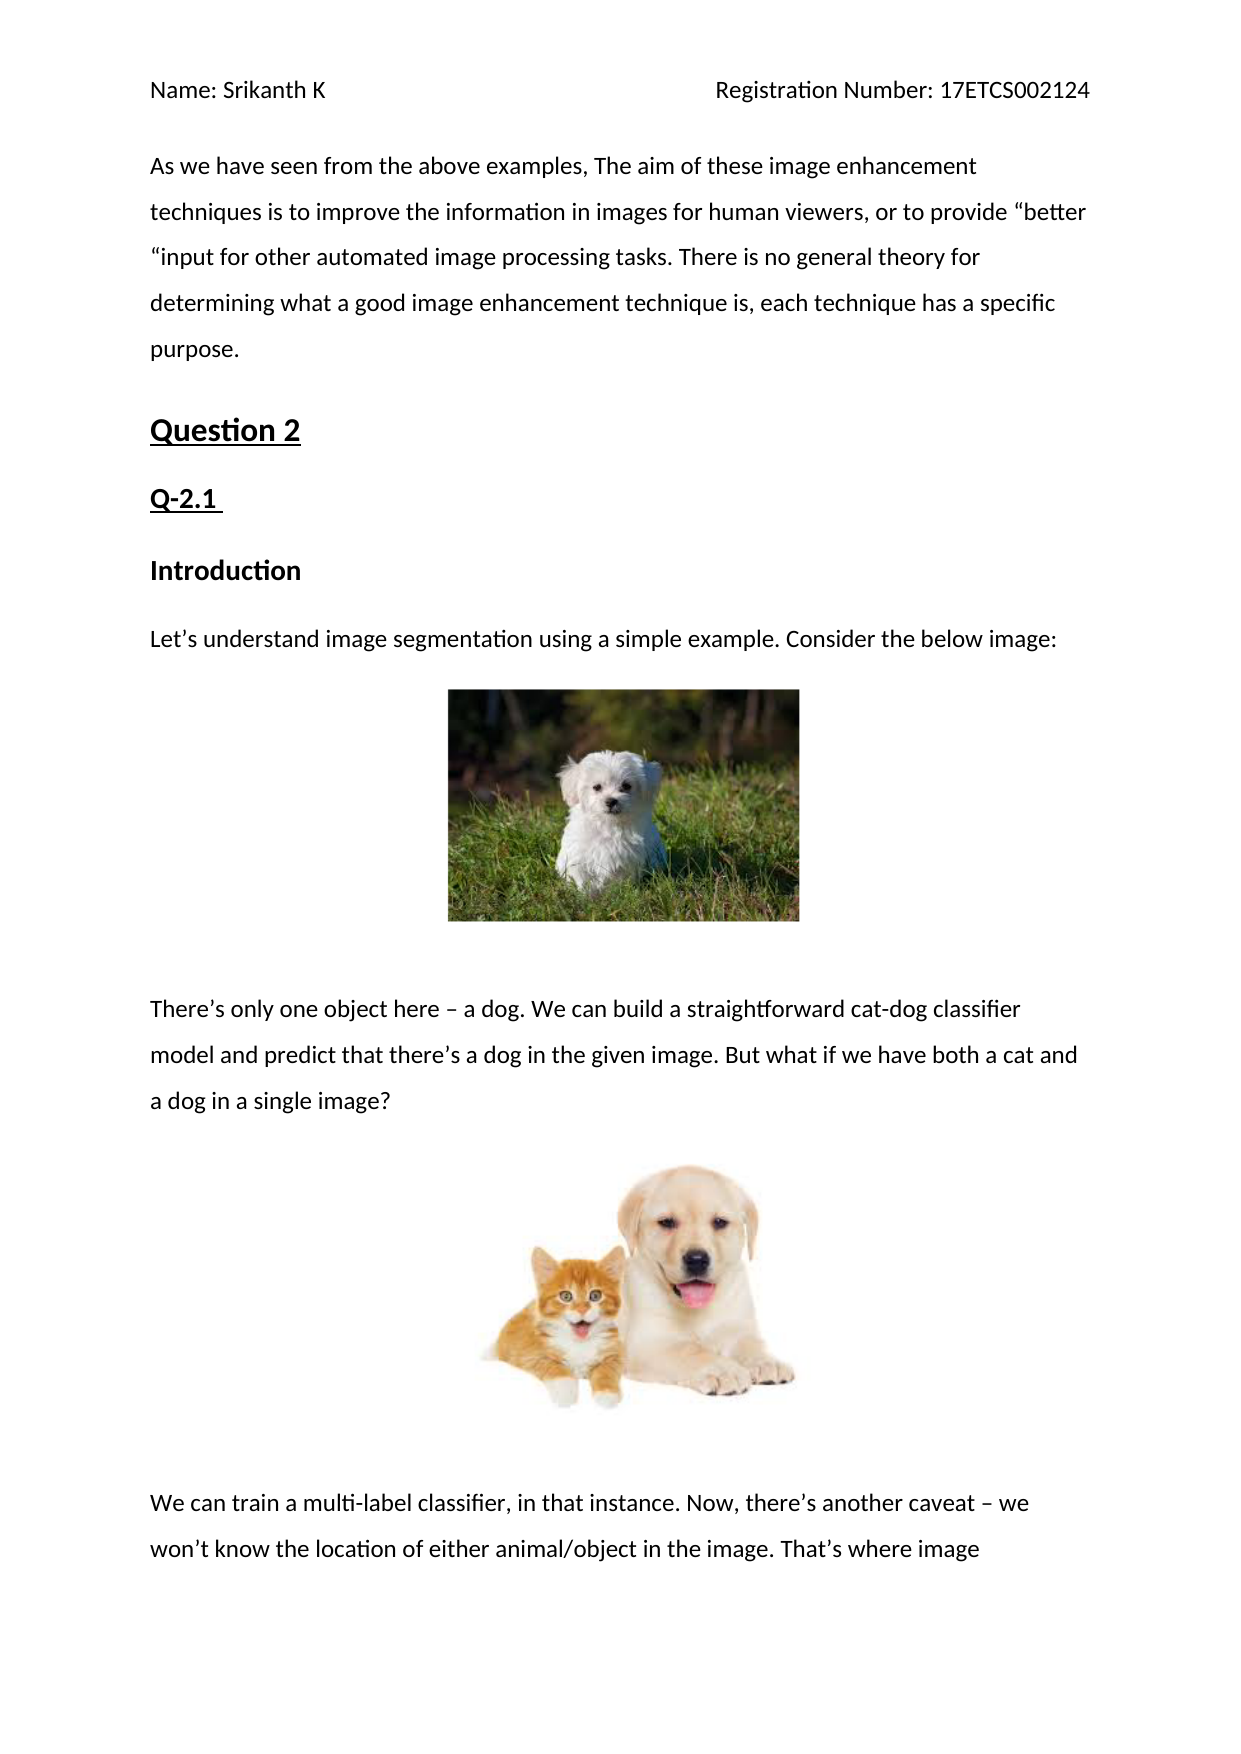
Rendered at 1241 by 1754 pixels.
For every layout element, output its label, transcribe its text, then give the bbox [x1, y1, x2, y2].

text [150, 1487, 1090, 1563]
text Introduction [150, 552, 1090, 587]
text Question 2 [150, 409, 1090, 450]
text There’s only one object here – a dog. We can build a straightforward cat-dog classifier model and predict that there’s a dog in the given image. But what if we have both a cat and a dog in a single image? [150, 993, 1090, 1116]
picture [426, 1130, 815, 1427]
text As we have seen from the above examples, The aim of these image enhancement techniques is to improve the information in images for human viewers, or to provide “better “input for other automated image processing tasks. There is no general theory for determining what a good image enhancement technique is, each technique has a specific purpose. [150, 150, 1090, 363]
picture [424, 668, 816, 933]
text Let’s understand image segmentation using a simple example. Consider the below image: [150, 623, 1090, 653]
text Q-2.1 [150, 480, 1090, 516]
